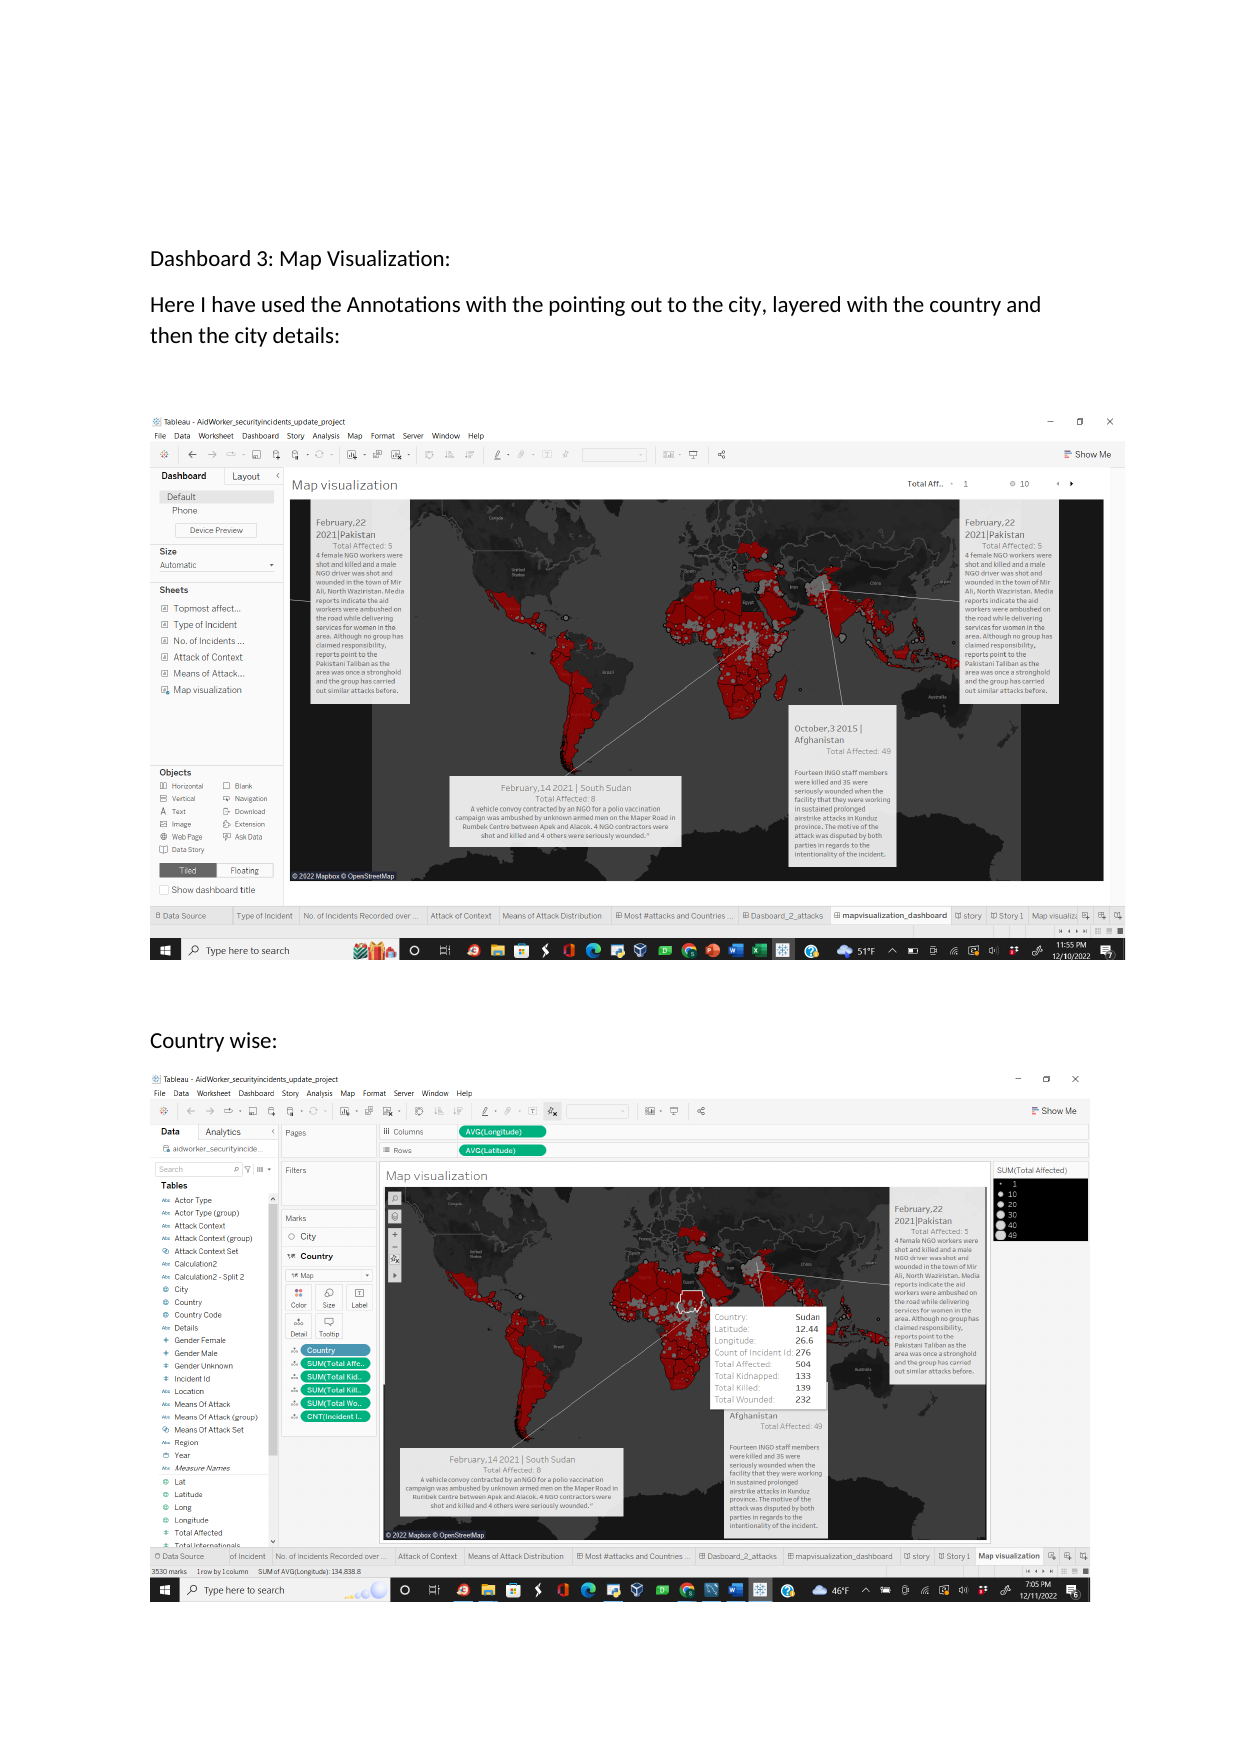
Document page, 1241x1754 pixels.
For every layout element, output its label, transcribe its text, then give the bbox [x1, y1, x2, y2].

picture [150, 1072, 1091, 1602]
text Here I have used the Annotations with the pointing out to the city, layered with the country and then the city details: [150, 291, 1090, 349]
text Dashboard 3: Map Visualization: [150, 244, 1090, 272]
picture [150, 414, 1125, 960]
text Country wise: [150, 1026, 1090, 1054]
